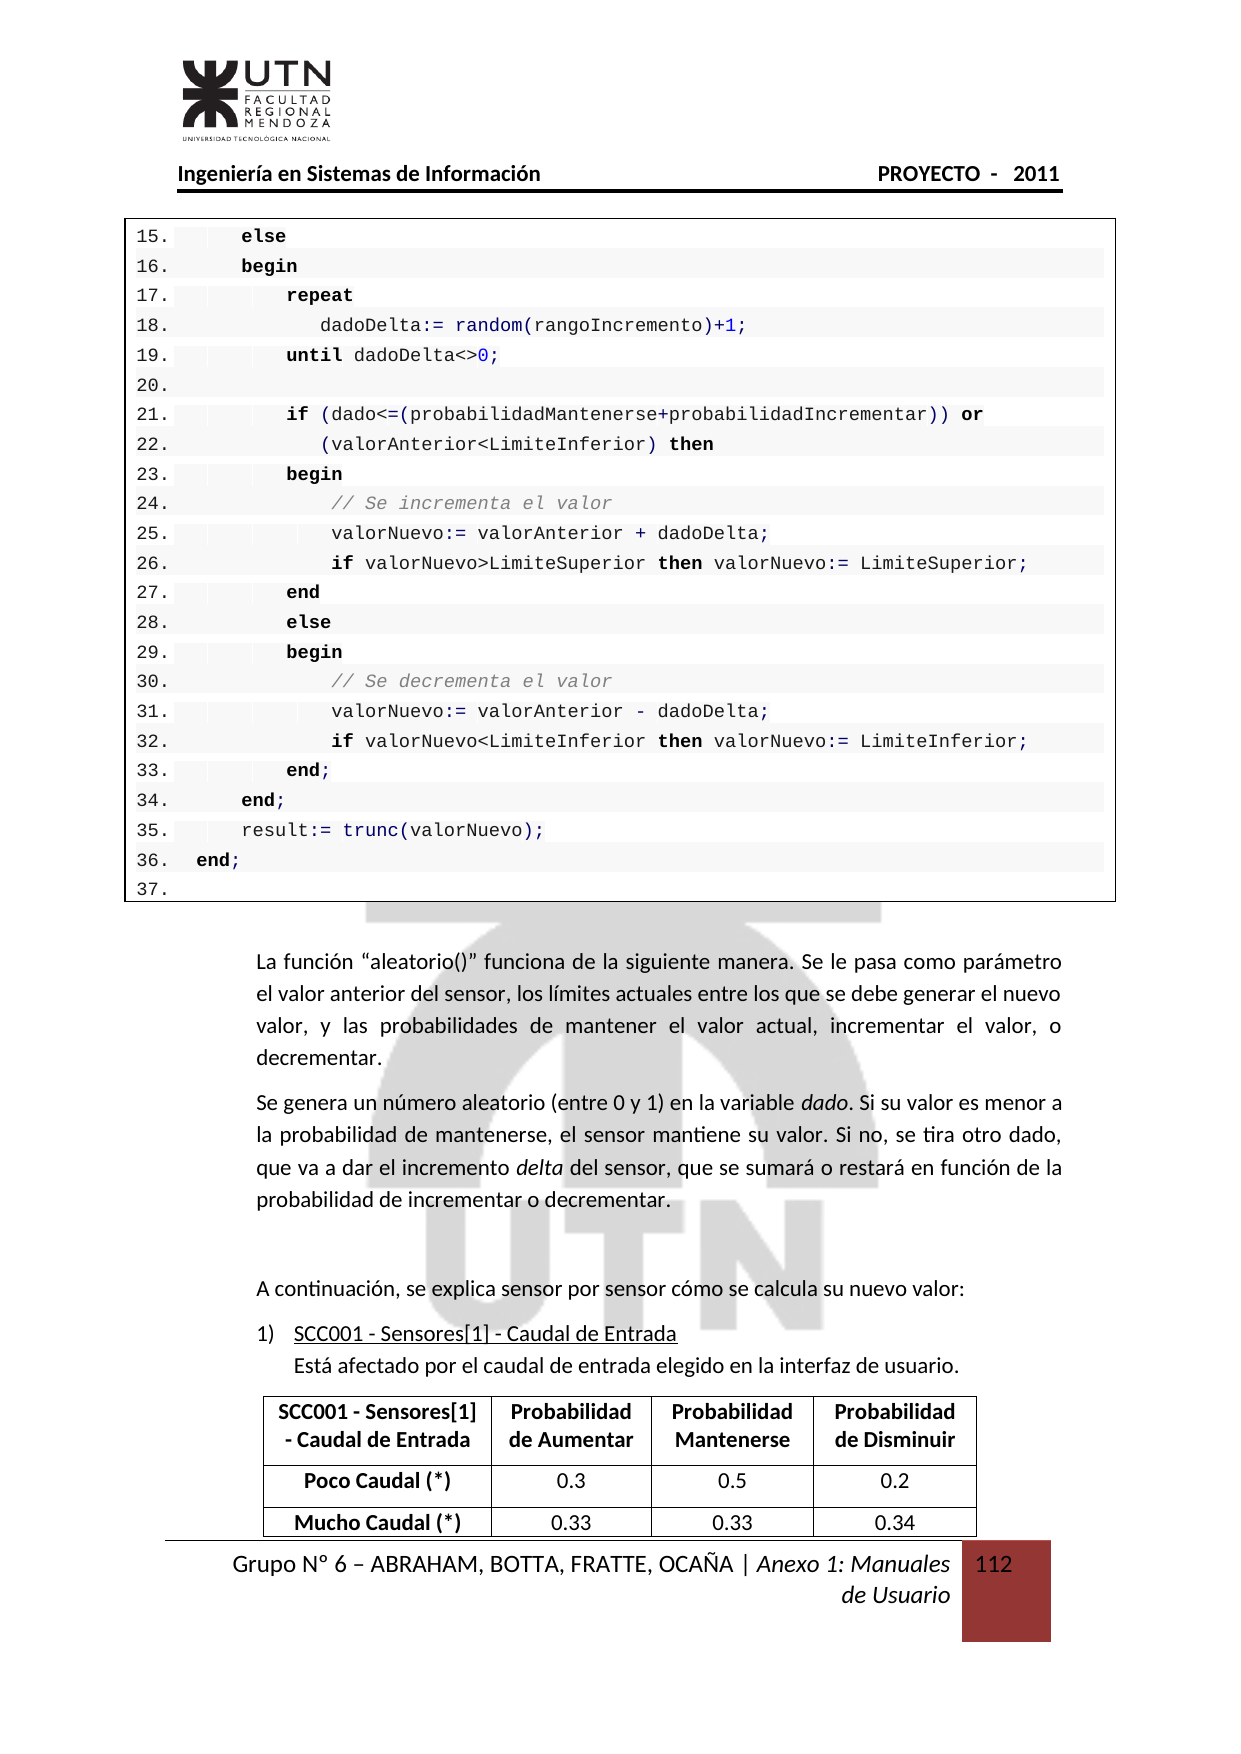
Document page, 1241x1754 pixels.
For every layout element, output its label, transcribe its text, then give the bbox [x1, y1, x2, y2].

table_cell Poco Caudal (*) [264, 1466, 491, 1507]
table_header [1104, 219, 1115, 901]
table_header SCC001 - Sensores[1] - Caudal de Entrada [264, 1397, 491, 1465]
table_header Probabilidad de Aumentar [492, 1397, 651, 1465]
text Se genera un número aleatorio (entre 0 y 1) en la variable dado. Si su valor es menor a la probabilidad de mantenerse, el sensor mantiene su valor. Si no, se tira otro dado, que va a dar el incremento delta del sensor, que se sumará o restará en función de la probabilidad de incrementar o decrementar. [256, 1088, 1063, 1213]
table_cell 0.3 [492, 1466, 651, 1507]
table_cell 0.33 [492, 1508, 651, 1536]
table_header Probabilidad Mantenerse [652, 1397, 813, 1465]
table_cell Mucho Caudal (*) [264, 1508, 491, 1536]
table_header Probabilidad de Disminuir [814, 1397, 976, 1465]
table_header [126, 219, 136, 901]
text La función “aleatorio()” funciona de la siguiente manera. Se le pasa como parámetro el valor anterior del sensor, los límites actuales entre los que se debe generar el nuevo valor, y las probabilidades de mantener el valor actual, incrementar el valor, o decrementar. [256, 947, 1063, 1072]
table_cell 0.5 [652, 1466, 813, 1507]
table_cell 0.34 [814, 1508, 976, 1536]
list SCC001 - Sensores[1] - Caudal de Entrada [256, 1319, 1063, 1347]
table_cell 0.33 [652, 1508, 813, 1536]
text A continuación, se explica sensor por sensor cómo se calcula su nuevo valor: [256, 1274, 1063, 1302]
picture [177, 59, 334, 147]
table_cell 0.2 [814, 1466, 976, 1507]
text Está afectado por el caudal de entrada elegido en la interfaz de usuario. [293, 1351, 1063, 1379]
